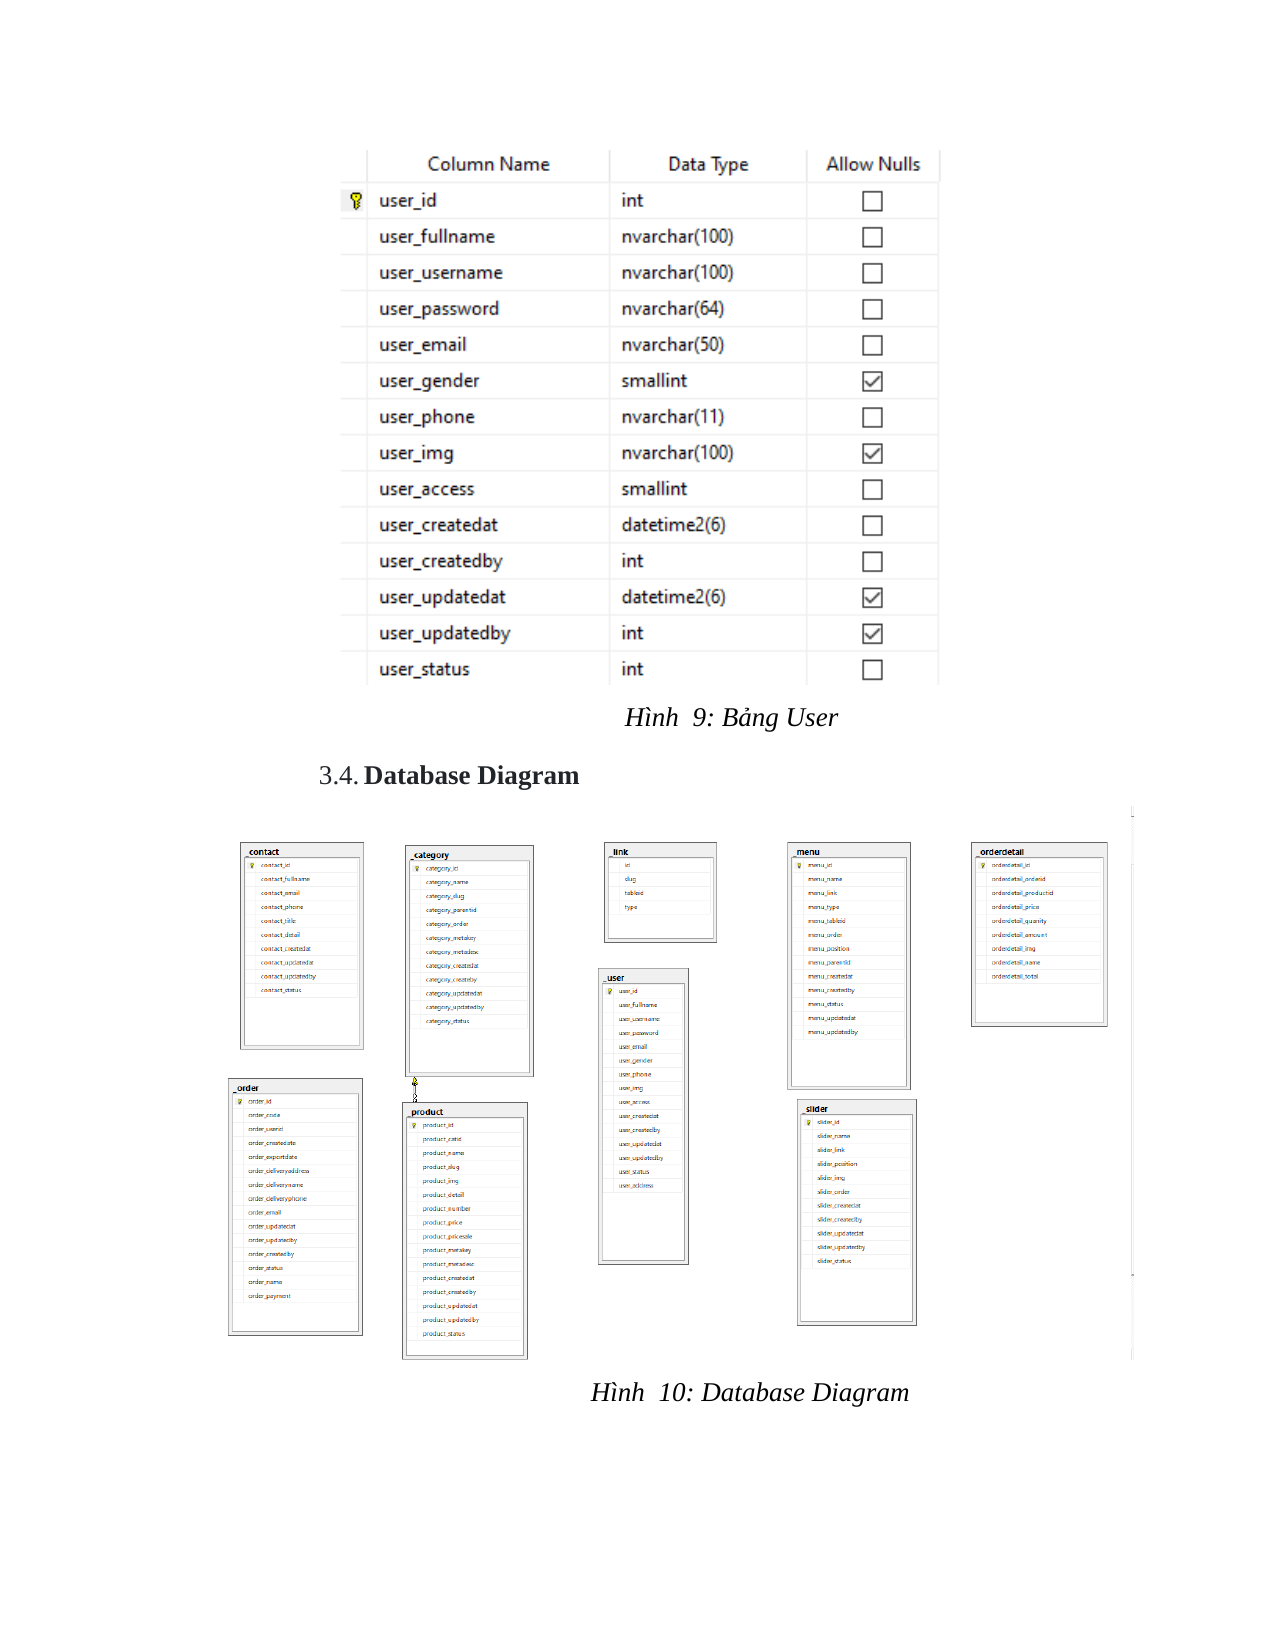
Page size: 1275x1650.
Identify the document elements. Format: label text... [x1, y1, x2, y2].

subtitle Database Diagram [319, 759, 1125, 790]
picture [340, 150, 944, 685]
picture [158, 806, 1134, 1360]
text Hình 9: Bảng User [337, 701, 1125, 732]
text Hình 10: Database Diagram [300, 1376, 1125, 1407]
